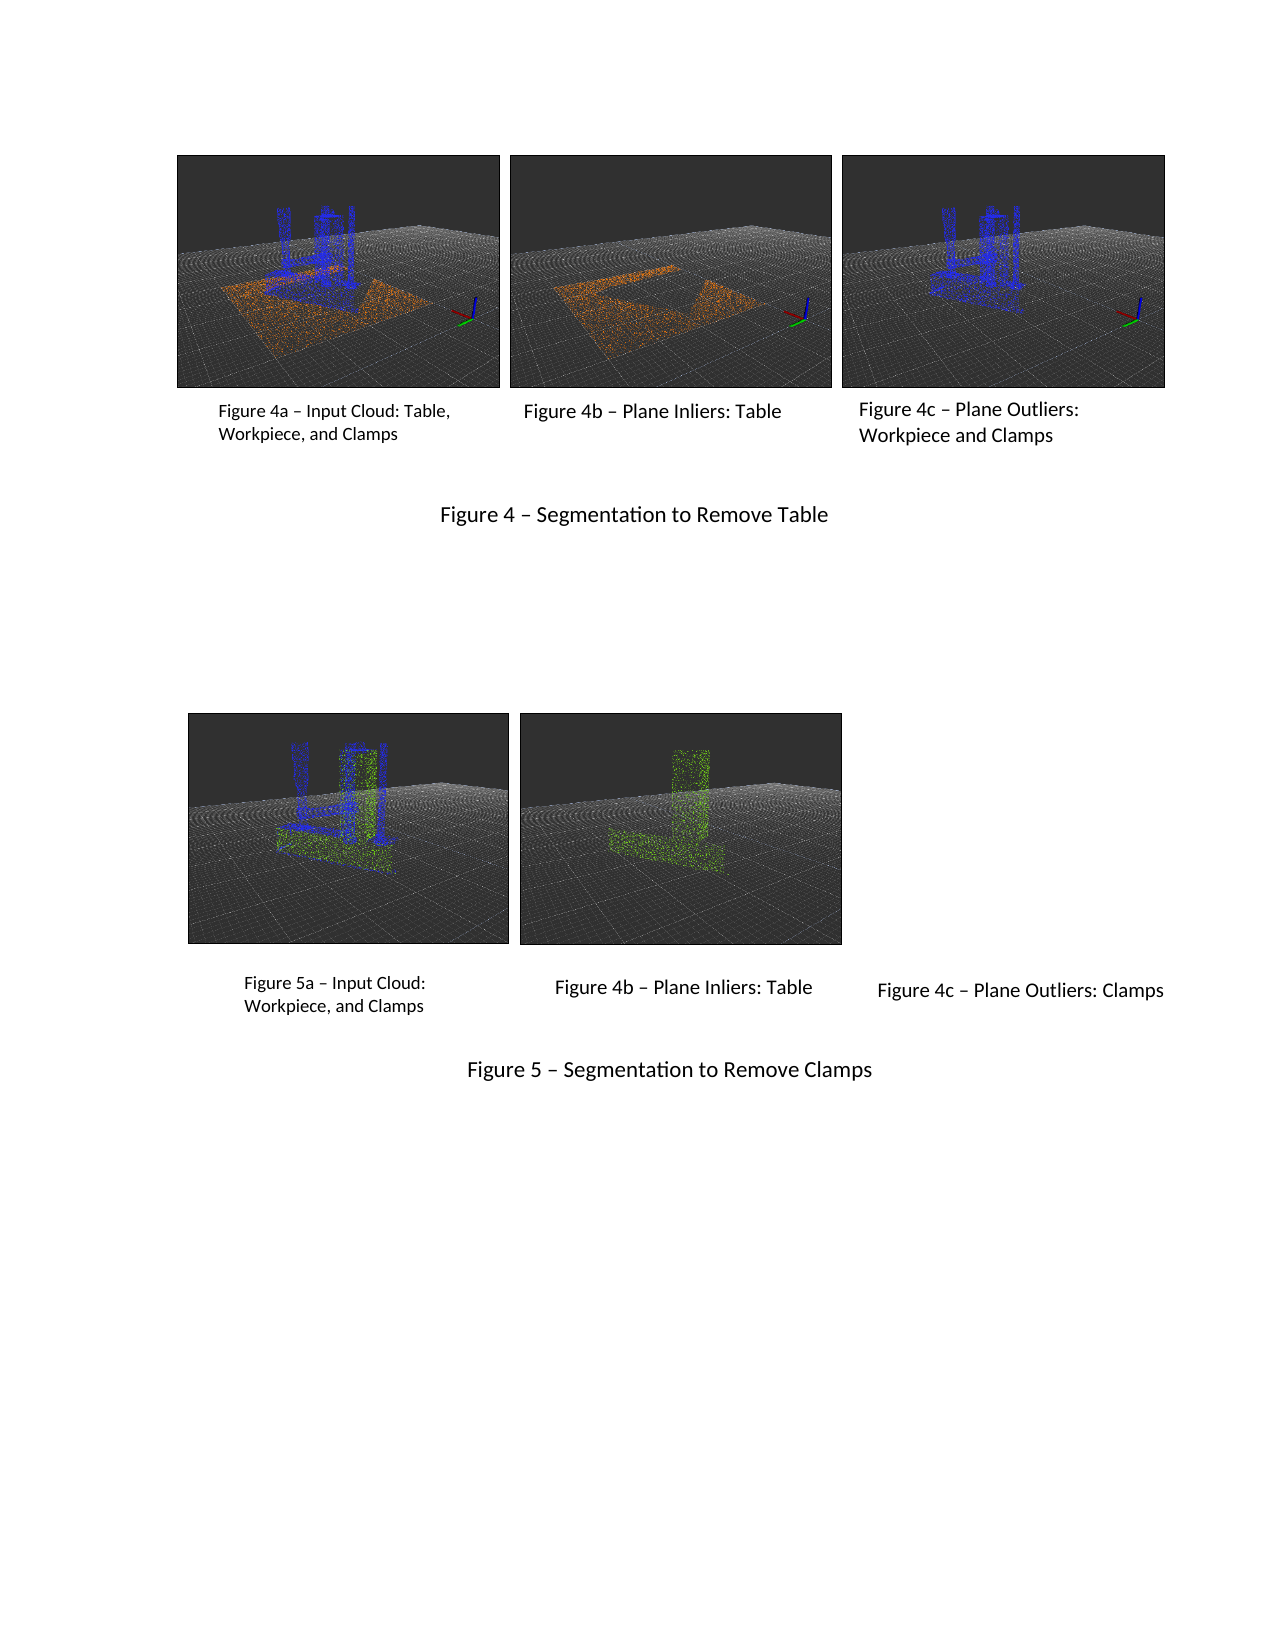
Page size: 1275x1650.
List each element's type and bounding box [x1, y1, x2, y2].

picture [189, 714, 508, 943]
picture [178, 156, 499, 387]
picture [521, 714, 841, 944]
picture [511, 156, 831, 387]
picture [843, 156, 1164, 387]
